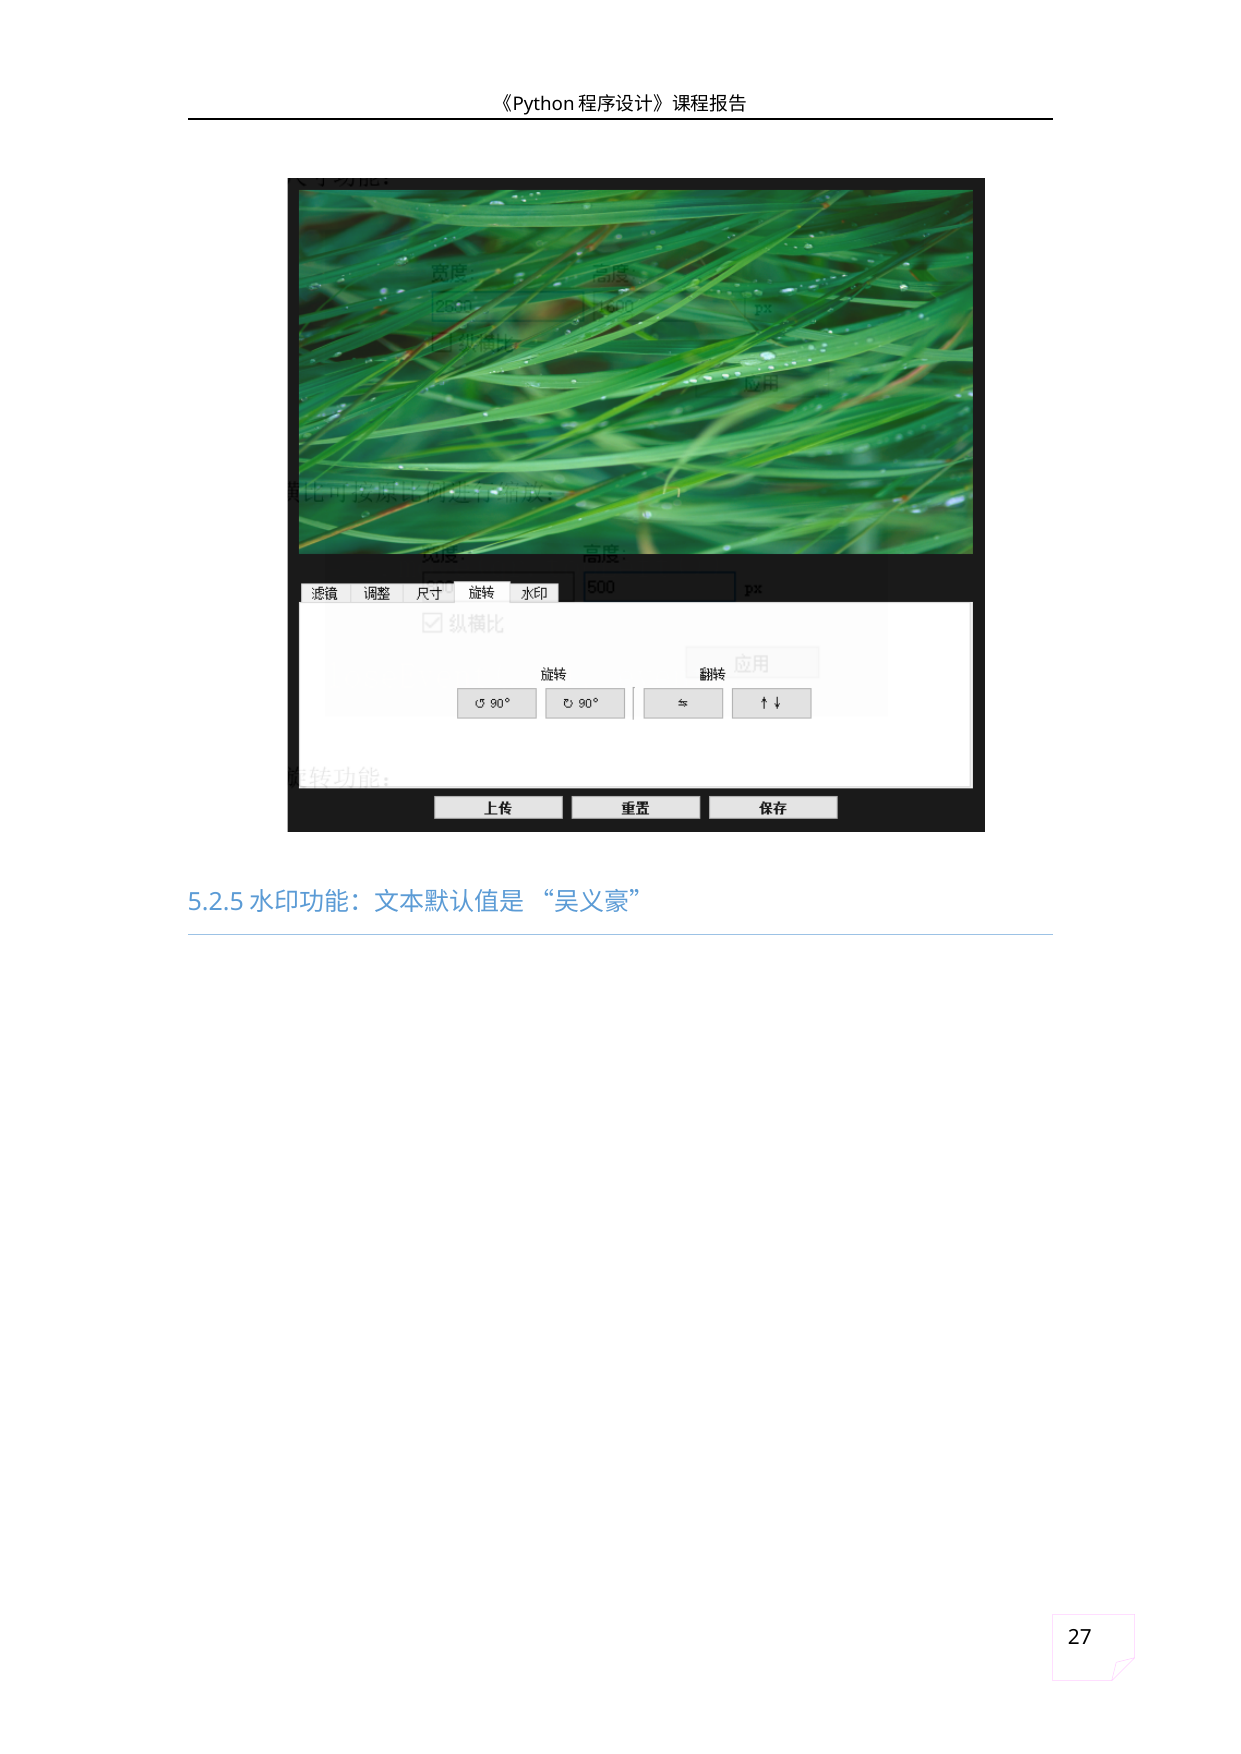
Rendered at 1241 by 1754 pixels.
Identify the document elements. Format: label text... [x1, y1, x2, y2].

subtitle 5.2.5水印功能：文本默认值是 “吴义豪” [187, 867, 1053, 935]
picture [287, 178, 985, 832]
